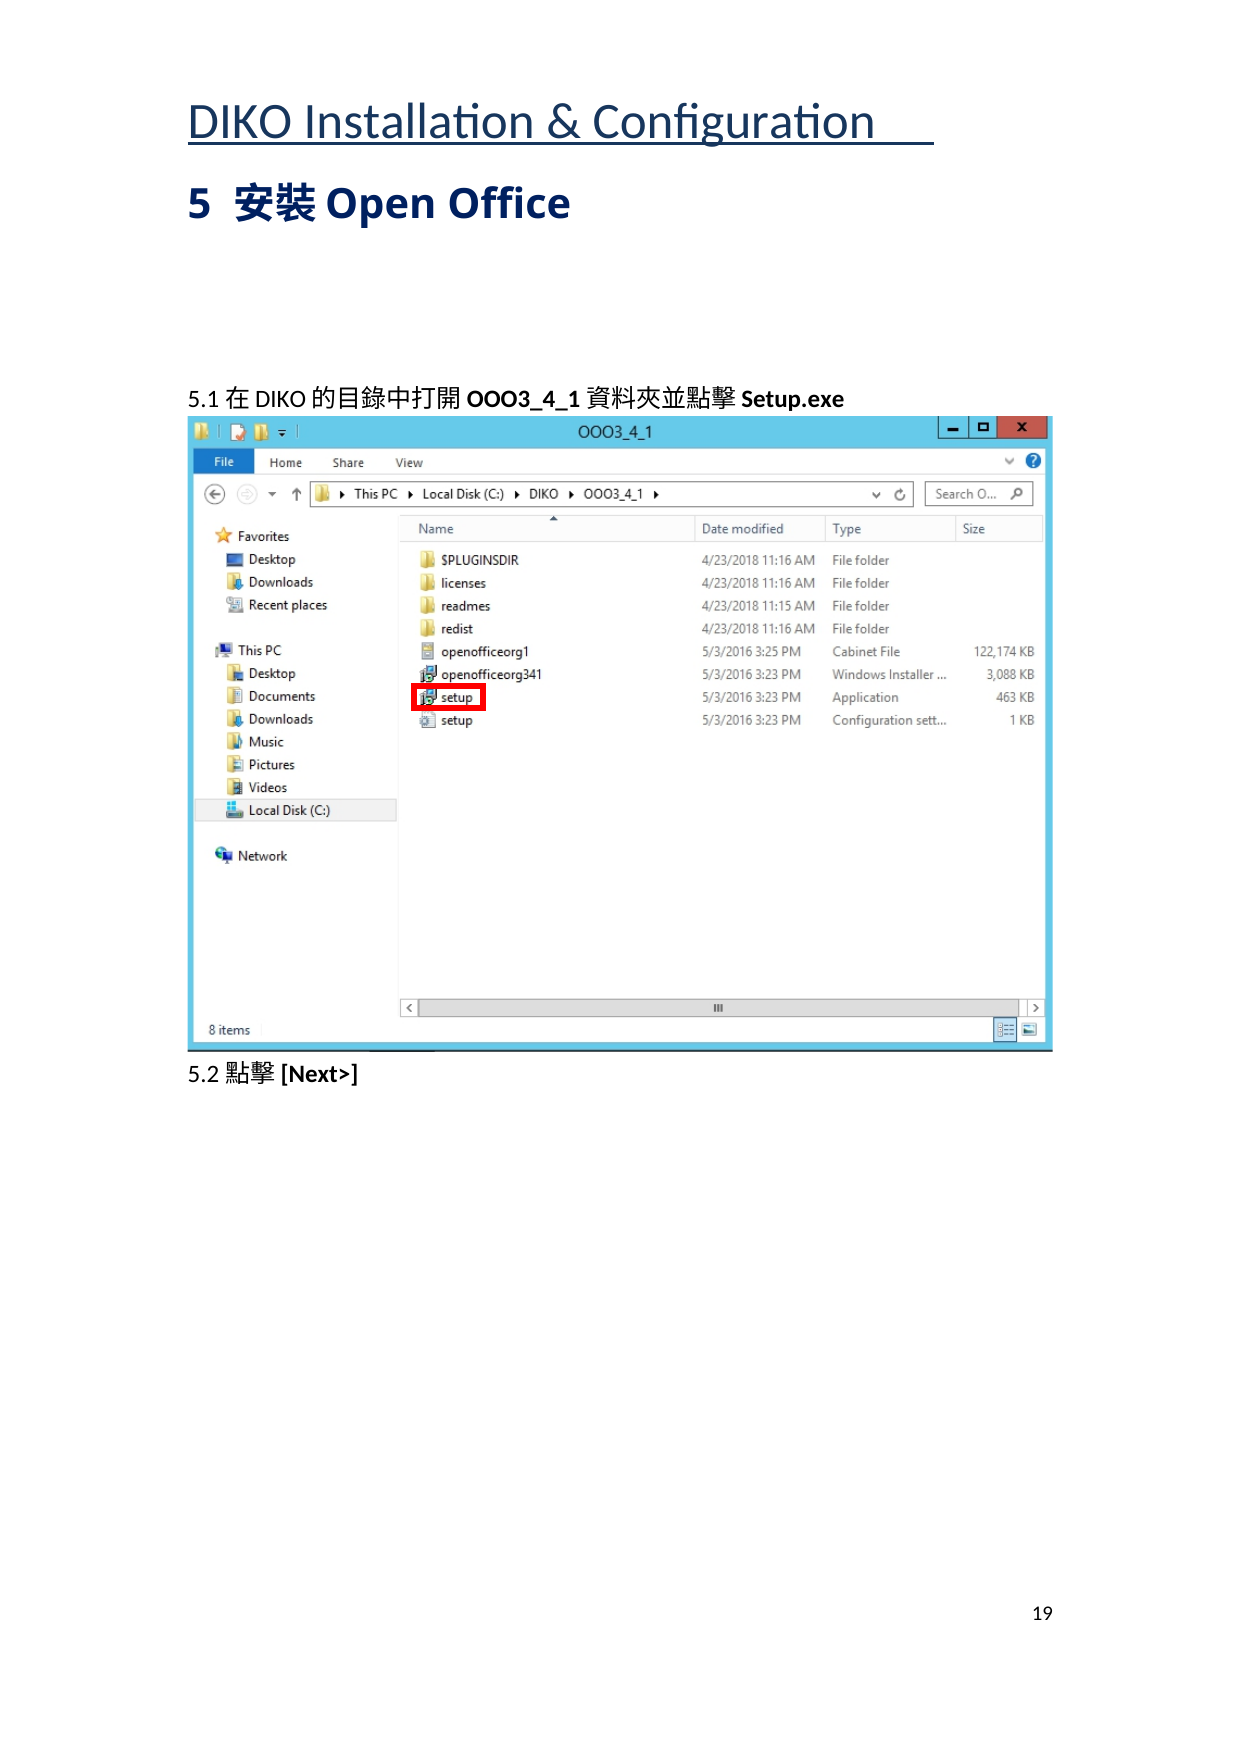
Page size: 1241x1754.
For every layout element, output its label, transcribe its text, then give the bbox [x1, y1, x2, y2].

subtitle 5 安裝Open Office [187, 163, 1053, 238]
text 5.1 在DIKO的目錄中打開 OOO3_4_1 資料夾並點擊Setup.exe [187, 378, 1053, 415]
text 5.2 點擊 [Next>] [187, 1053, 1053, 1090]
picture [187, 416, 1053, 1052]
